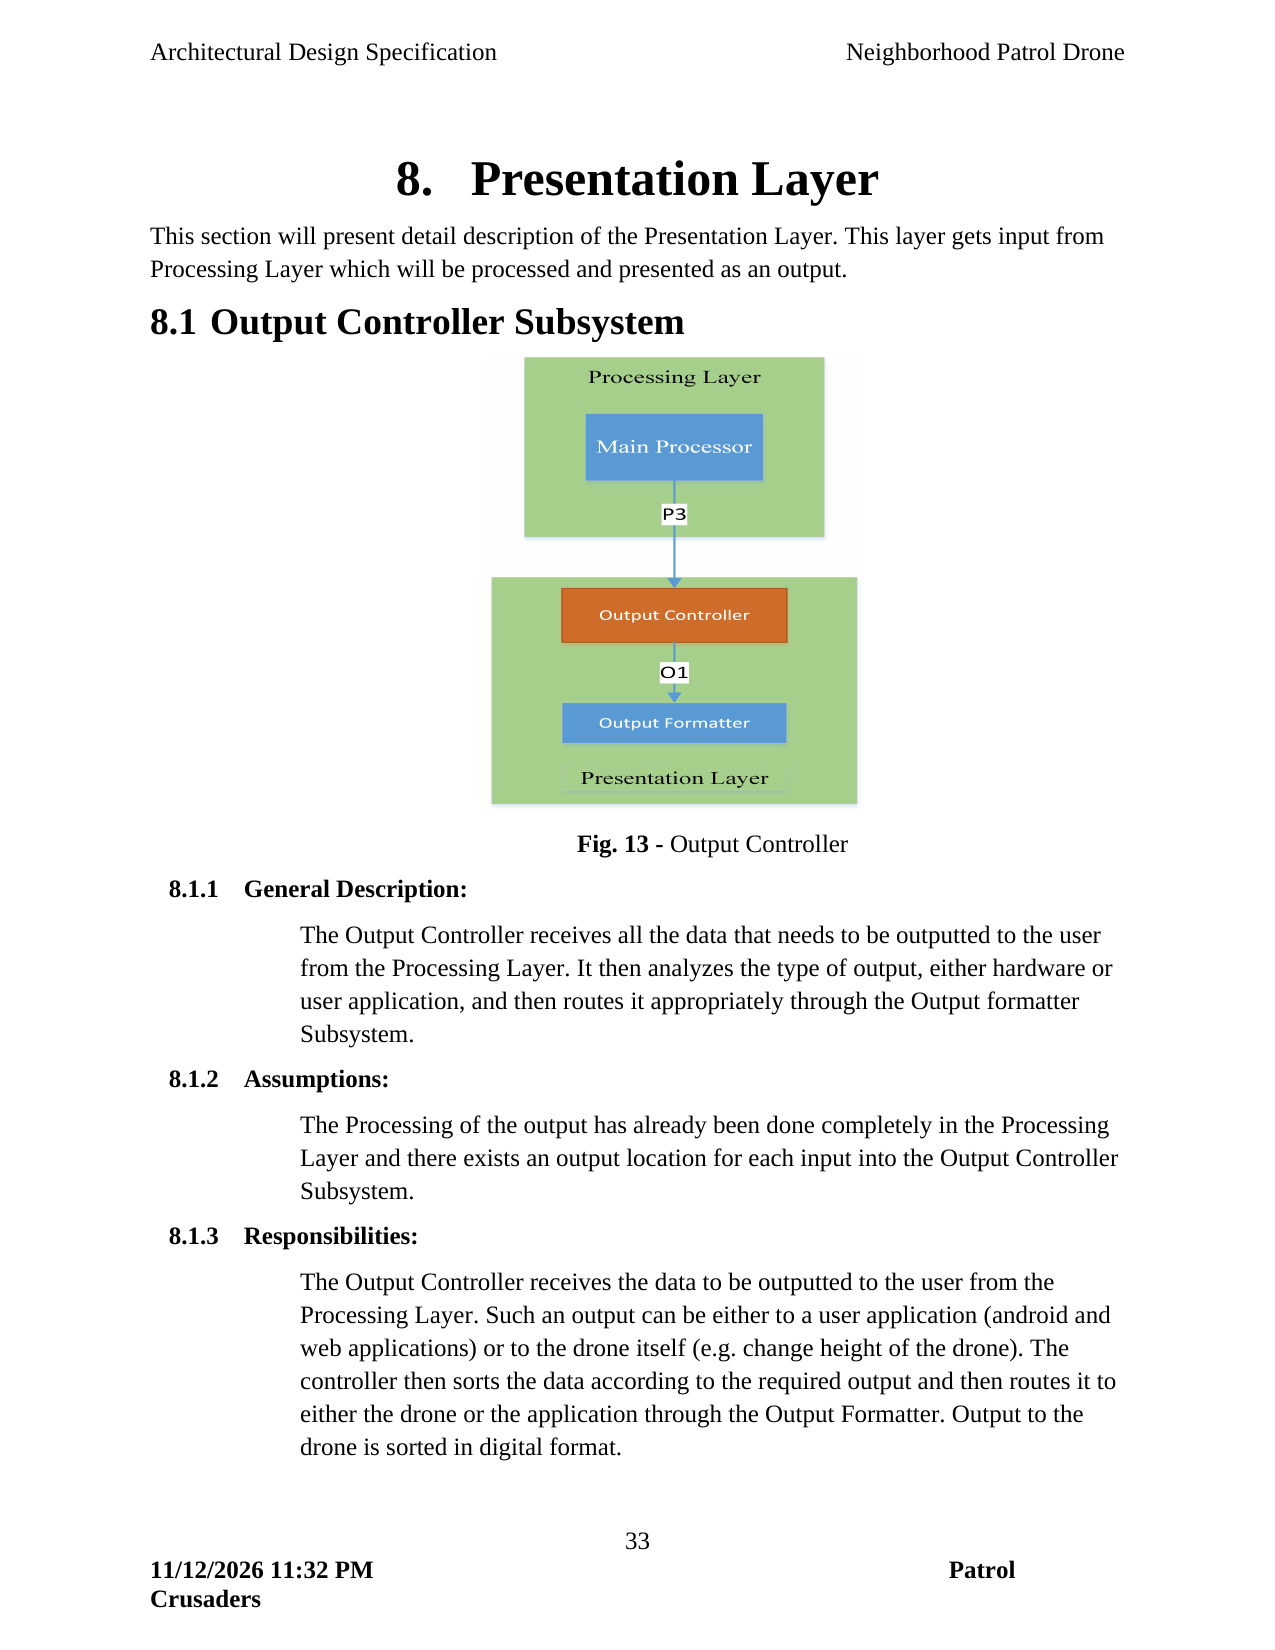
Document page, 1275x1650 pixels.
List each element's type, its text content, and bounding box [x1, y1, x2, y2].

text The Output Controller receives all the data that needs to be outputted to the user from the Processing Layer. It then analyzes the type of output, either hardware or user application, and then routes it appropriately through the Output formatter Subsystem. [300, 920, 1125, 1048]
subtitle Responsibilities: [169, 1221, 1125, 1250]
text The Processing of the output has already been done completely in the Processing Layer and there exists an output location for each input into the Output Controller Subsystem. [300, 1110, 1125, 1205]
subtitle Output Controller Subsystem [150, 300, 1125, 343]
subtitle Assumptions: [169, 1064, 1125, 1093]
text The Output Controller receives the data to be outputted to the user from the Processing Layer. Such an output can be either to a user application (android and web applications) or to the drone itself (e.g. change height of the drone). The controller then sorts the data according to the required output and then routes it to either the drone or the application through the Output Formatter. Output to the drone is sorted in digital format. [300, 1267, 1125, 1461]
subtitle Presentation Layer [150, 149, 1125, 206]
text This section will present detail description of the Presentation Layer. This layer gets input from Processing Layer which will be processed and presented as an output. [150, 221, 1125, 283]
picture [486, 355, 865, 812]
subtitle General Description: [169, 874, 1125, 903]
